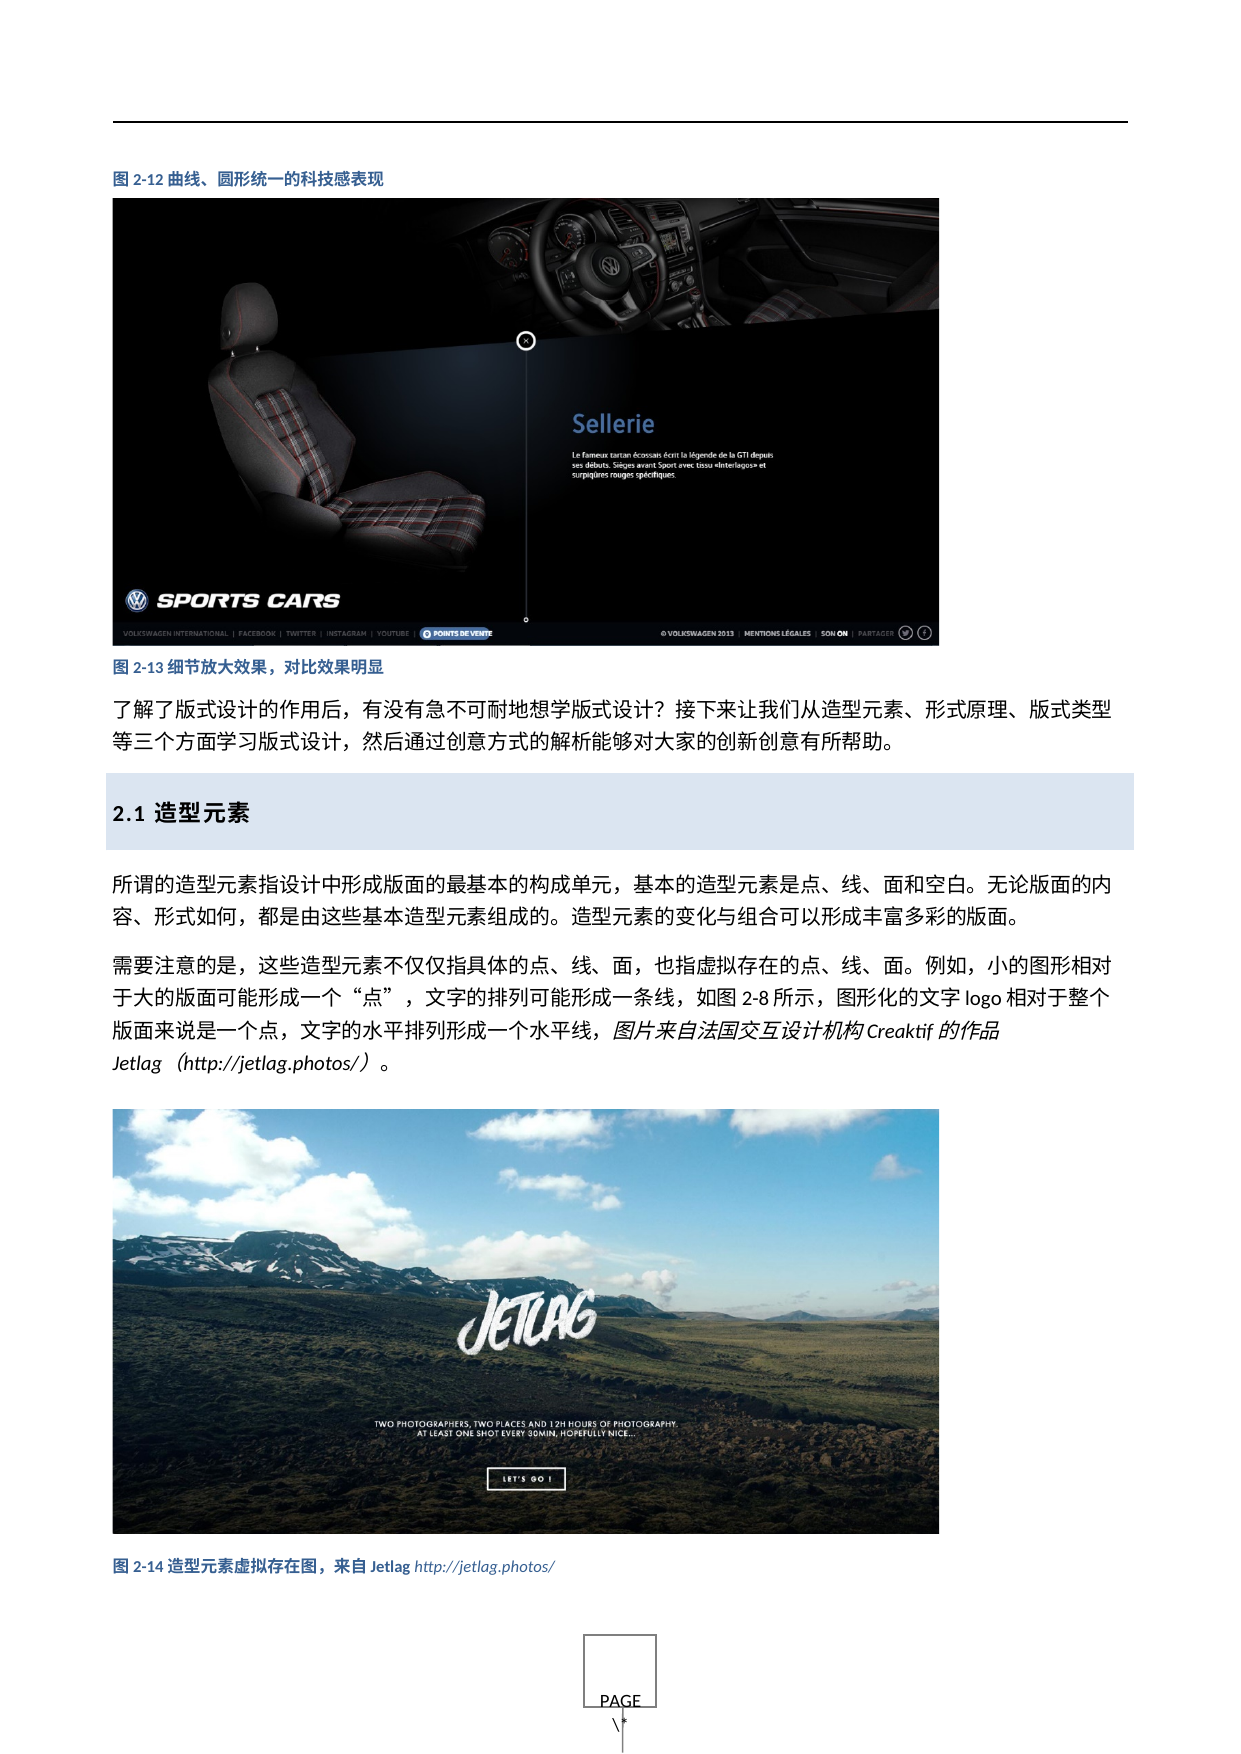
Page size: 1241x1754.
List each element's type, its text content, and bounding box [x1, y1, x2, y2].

picture [112, 198, 940, 646]
text 需要注意的是，这些造型元素不仅仅指具体的点、线、面，也指虚拟存在的点、线、面。例如，小的图形相对于大的版面可能形成一个“点”，文字的排列可能形成一条线，如图2-8所示，图形化的文字logo相对于整个版面来说是一个点，文字的水平排列形成一个水平线，图片来自法国交互设计机构Creaktif的作品Jetlag（http://jetlag.photos/）。 [112, 948, 1128, 1078]
subtitle 造型元素 [113, 779, 1128, 844]
text 所谓的造型元素指设计中形成版面的最基本的构成单元，基本的造型元素是点、线、面和空白。无论版面的内容、形式如何，都是由这些基本造型元素组成的。造型元素的变化与组合可以形成丰富多彩的版面。 [112, 867, 1128, 932]
text 了解了版式设计的作用后，有没有急不可耐地想学版式设计？接下来让我们从造型元素、形式原理、版式类型等三个方面学习版式设计，然后通过创意方式的解析能够对大家的创新创意有所帮助。 [112, 692, 1128, 757]
picture [112, 1109, 940, 1534]
